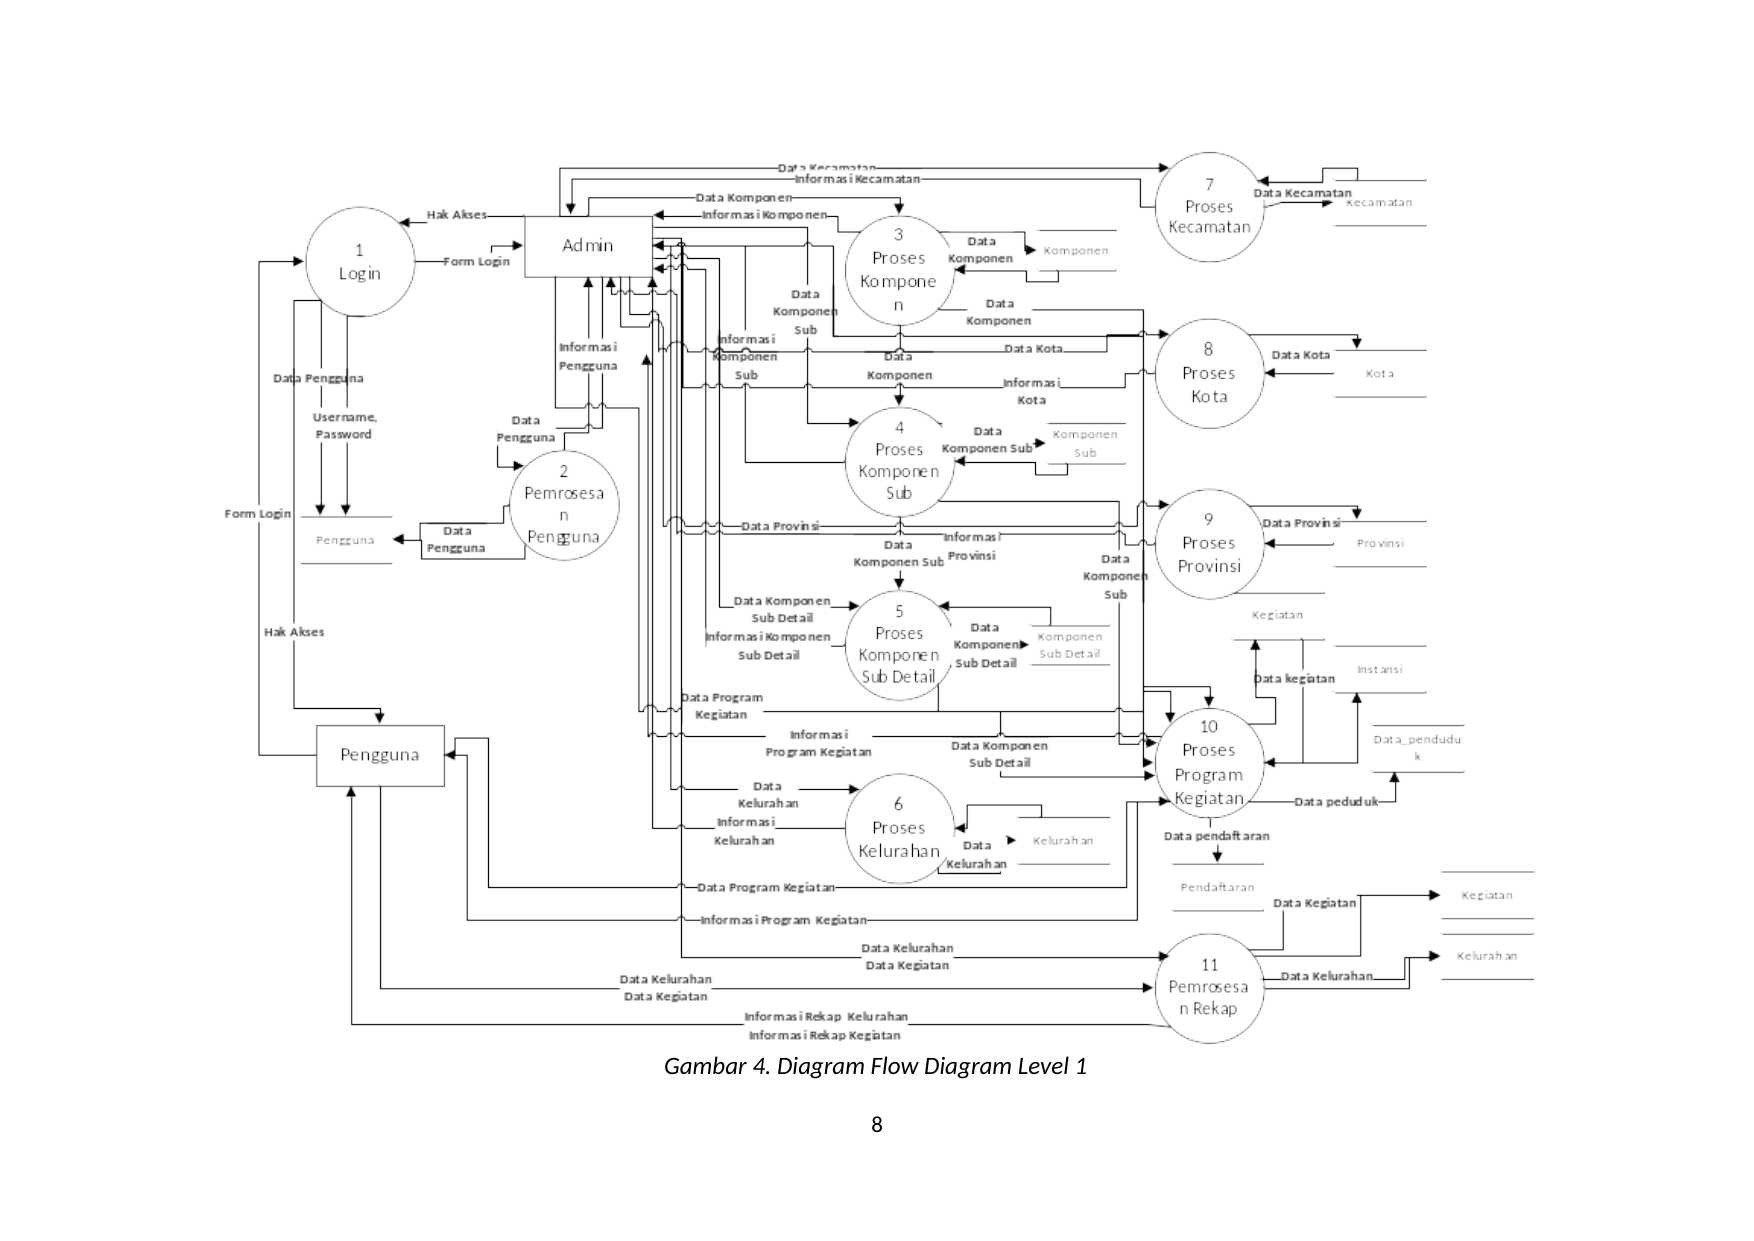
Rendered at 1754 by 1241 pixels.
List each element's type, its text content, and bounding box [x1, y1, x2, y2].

text Gambar 4. Diagram Flow Diagram Level 1 [150, 1050, 1604, 1081]
